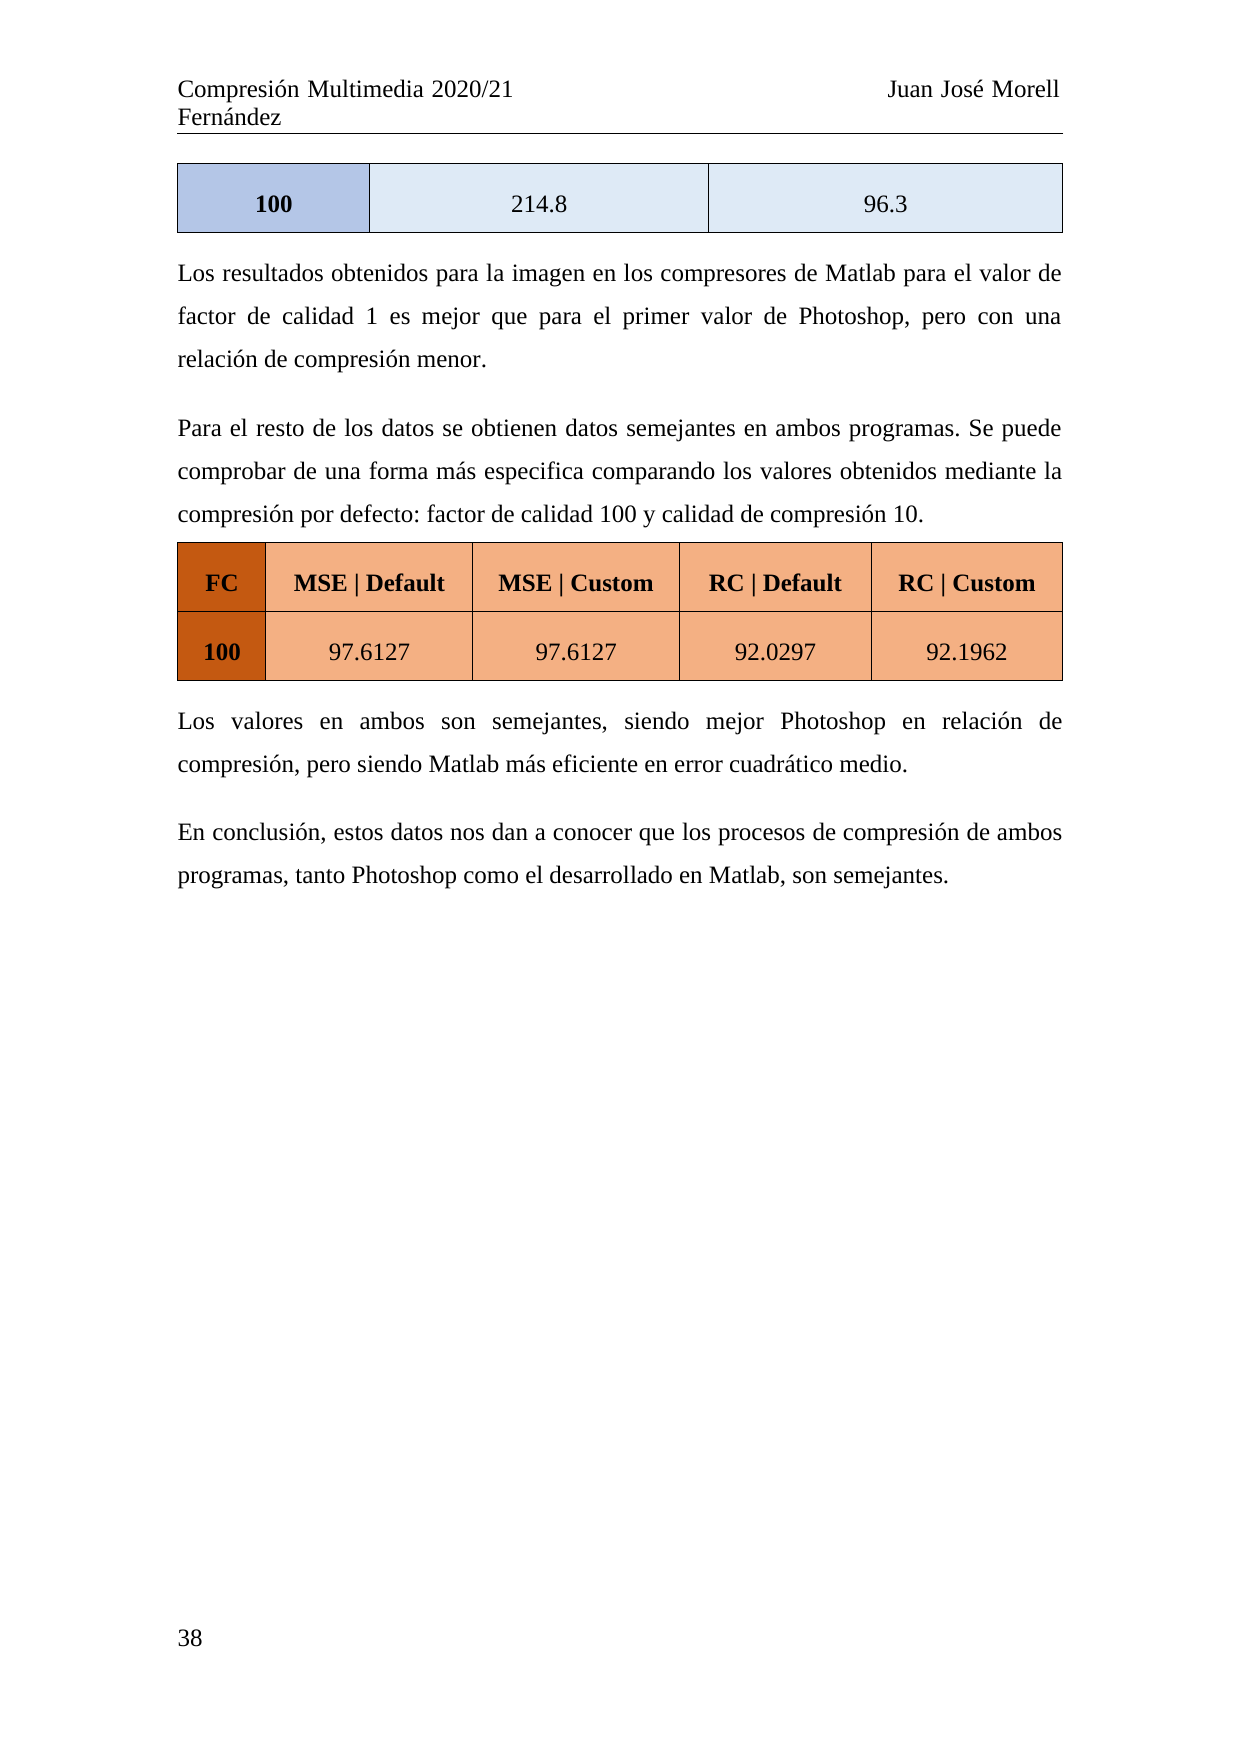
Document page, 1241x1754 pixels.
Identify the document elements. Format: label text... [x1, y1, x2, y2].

text Los resultados obtenidos para la imagen en los compresores de Matlab para el valor de factor de calidad 1 es mejor que para el primer valor de Photoshop, pero con una relación de compresión menor. [177, 258, 1063, 373]
table_header FC [178, 543, 265, 611]
text Para el resto de los datos se obtienen datos semejantes en ambos programas. Se puede comprobar de una forma más especifica comparando los valores obtenidos mediante la compresión por defecto: factor de calidad 100 y calidad de compresión 10. [177, 413, 1063, 528]
table_cell 214.8 [370, 164, 708, 232]
table_cell 100 [178, 612, 265, 680]
table_header RC | Custom [872, 543, 1062, 611]
table_cell 92.1962 [872, 612, 1062, 680]
table_cell 96.3 [709, 164, 1062, 232]
table_cell 92.0297 [680, 612, 871, 680]
table_header MSE | Default [266, 543, 472, 611]
table_header MSE | Custom [473, 543, 679, 611]
text En conclusión, estos datos nos dan a conocer que los procesos de compresión de ambos programas, tanto Photoshop como el desarrollado en Matlab, son semejantes. [177, 817, 1063, 889]
text Los valores en ambos son semejantes, siendo mejor Photoshop en relación de compresión, pero siendo Matlab más eficiente en error cuadrático medio. [177, 706, 1063, 778]
table_cell 100 [178, 164, 369, 232]
table_cell 97.6127 [266, 612, 472, 680]
table_cell 97.6127 [473, 612, 679, 680]
table_header RC | Default [680, 543, 871, 611]
